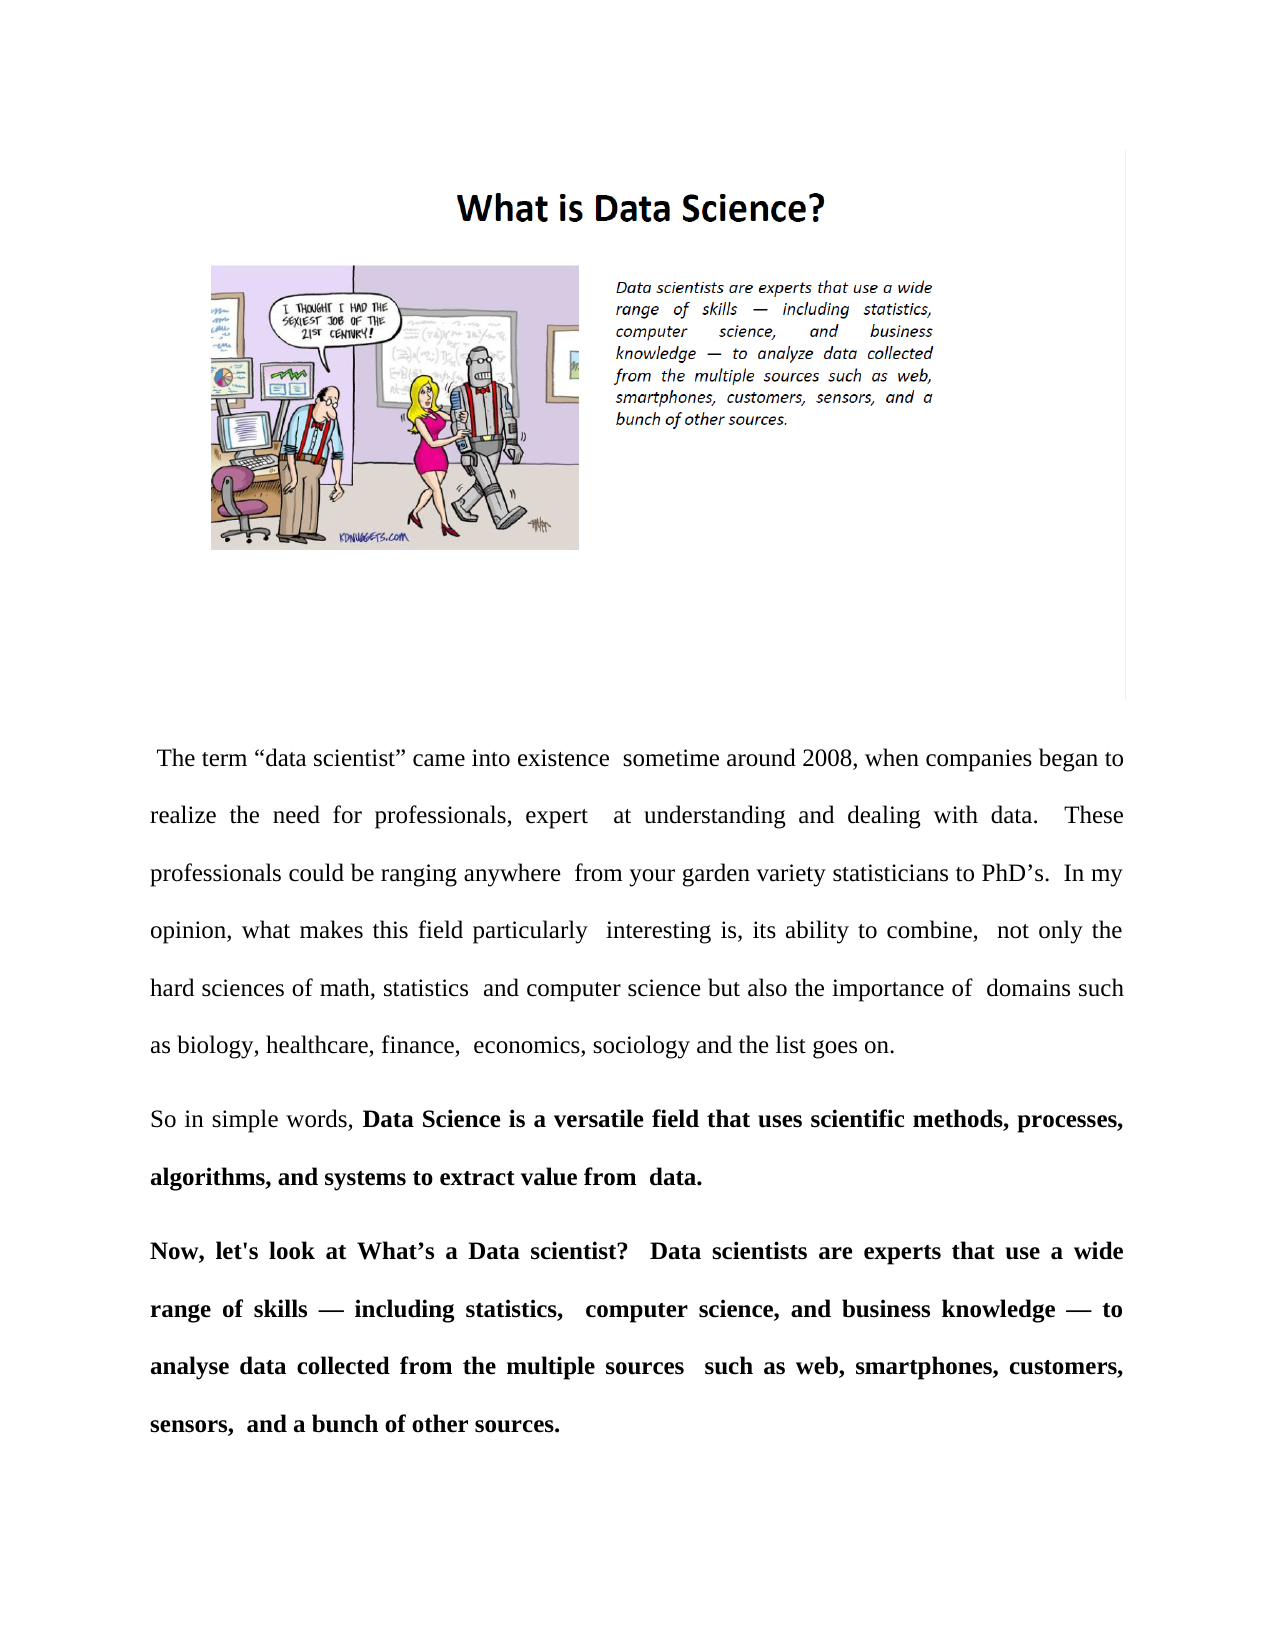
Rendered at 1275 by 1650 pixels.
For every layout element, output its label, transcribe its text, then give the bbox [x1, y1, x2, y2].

picture [150, 150, 1125, 699]
text So in simple words, Data Science is a versatile field that uses scientific methods, processes, algorithms, and systems to extract value from data. [150, 1104, 1125, 1191]
text Now, let's look at What’s a Data scientist? Data scientists are experts that use a wide range of skills — including statistics, computer science, and business knowledge — to analyse data collected from the multiple sources such as web, smartphones, customers, sensors, and a bunch of other sources. [150, 1236, 1125, 1437]
text The term “data scientist” came into existence sometime around 2008, when companies began to realize the need for professionals, expert at understanding and dealing with data. These professionals could be ranging anywhere from your garden variety statisticians to PhD’s. In my opinion, what makes this field particularly interesting is, its ability to combine, not only the hard sciences of math, statistics and computer science but also the importance of domains such as biology, healthcare, finance, economics, sociology and the list goes on. [150, 743, 1125, 1059]
